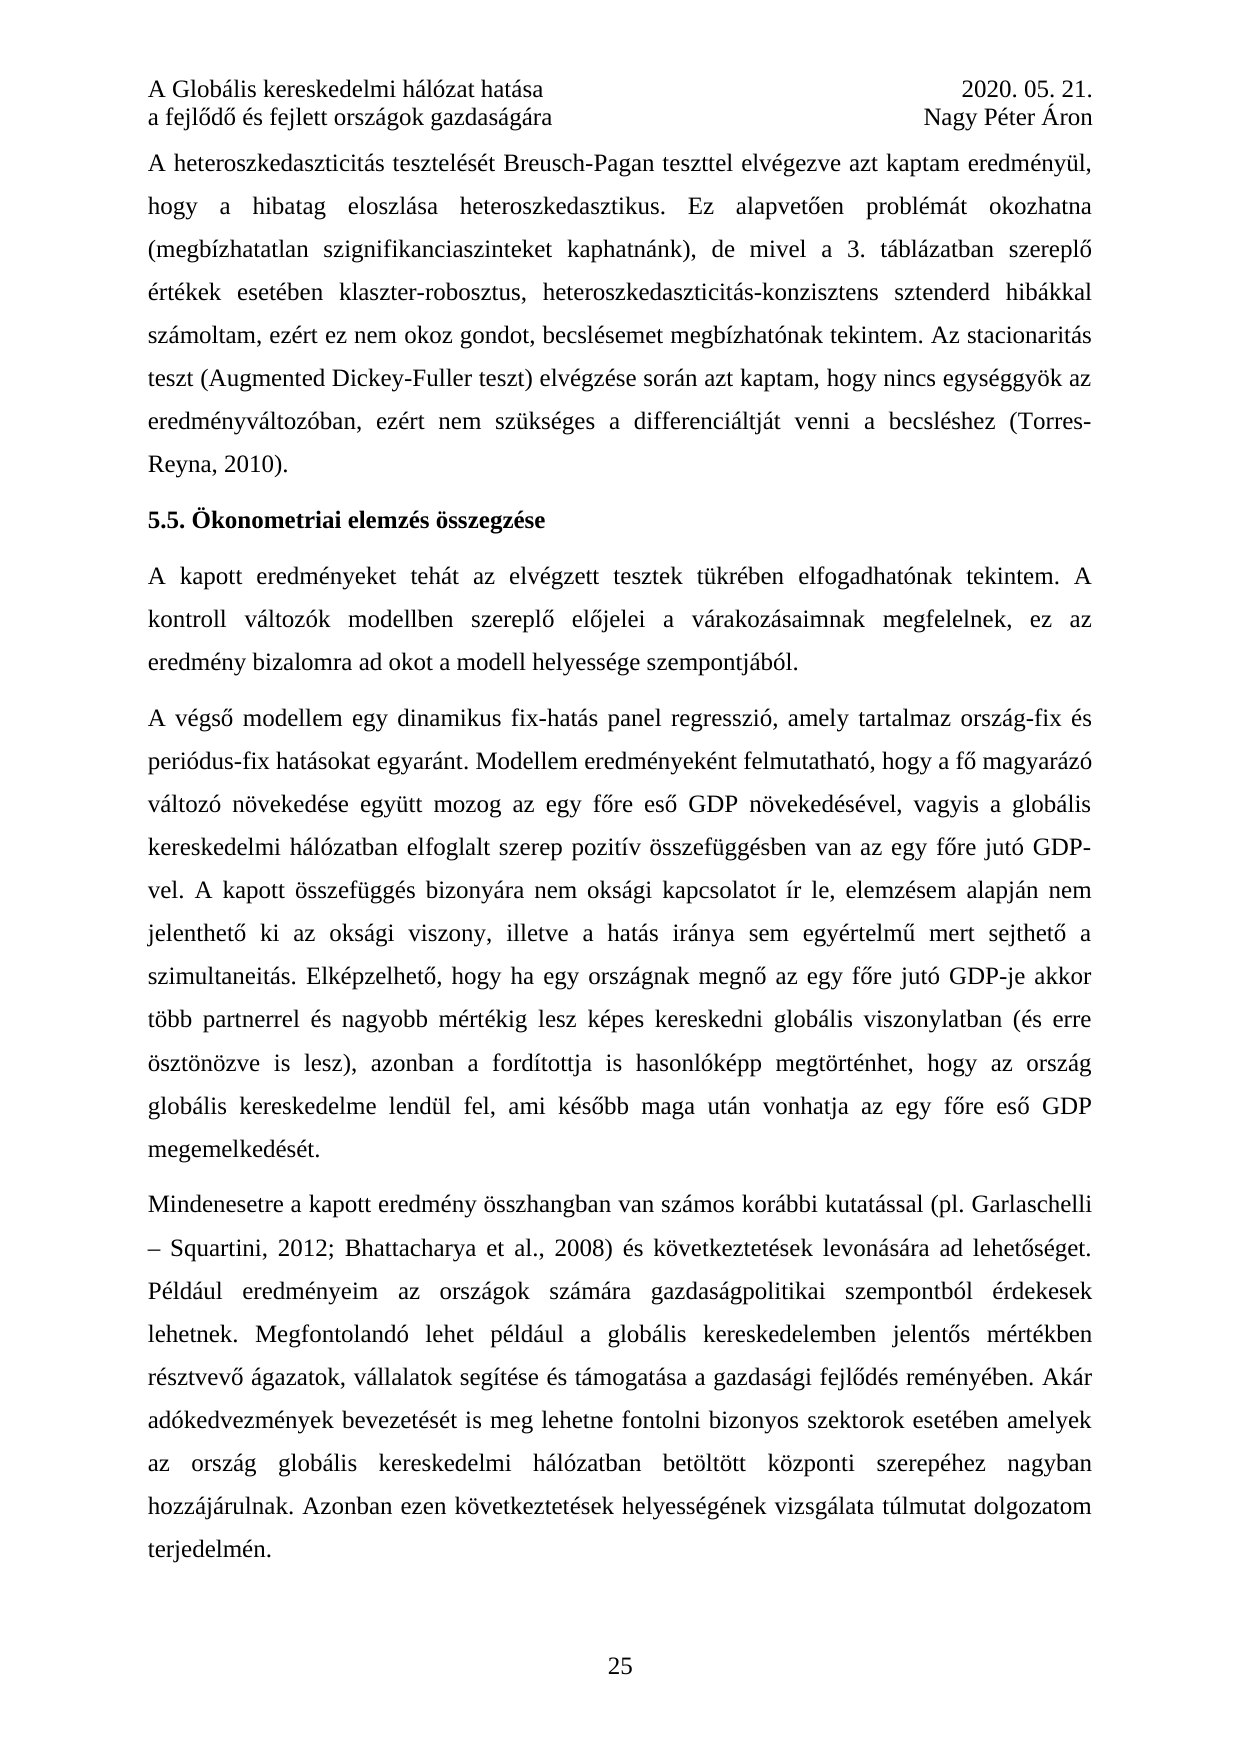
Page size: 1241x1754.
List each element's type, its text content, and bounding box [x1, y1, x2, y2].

text A végső modellem egy dinamikus fix-hatás panel regresszió, amely tartalmaz ország-fix és periódus-fix hatásokat egyaránt. Modellem eredményeként felmutatható, hogy a fő magyarázó változó növekedése együtt mozog az egy főre eső GDP növekedésével, vagyis a globális kereskedelmi hálózatban elfoglalt szerep pozitív összefüggésben van az egy főre jutó GDP-vel. A kapott összefüggés bizonyára nem oksági kapcsolatot ír le, elemzésem alapján nem jelenthető ki az oksági viszony, illetve a hatás iránya sem egyértelmű mert sejthető a szimultaneitás. Elképzelhető, hogy ha egy országnak megnő az egy főre jutó GDP-je akkor több partnerrel és nagyobb mértékig lesz képes kereskedni globális viszonylatban (és erre ösztönözve is lesz), azonban a fordítottja is hasonlóképp megtörténhet, hogy az ország globális kereskedelme lendül fel, ami később maga után vonhatja az egy főre eső GDP megemelkedését. [148, 703, 1093, 1163]
subtitle 5.5. Ökonometriai elemzés összegzése [148, 505, 1093, 534]
text A heteroszkedaszticitás tesztelését Breusch-Pagan teszttel elvégezve azt kaptam eredményül, hogy a hibatag eloszlása heteroszkedasztikus. Ez alapvetően problémát okozhatna (megbízhatatlan szignifikanciaszinteket kaphatnánk), de mivel a 3. táblázatban szereplő értékek esetében klaszter-robosztus, heteroszkedaszticitás-konzisztens sztenderd hibákkal számoltam, ezért ez nem okoz gondot, becslésemet megbízhatónak tekintem. Az stacionaritás teszt (Augmented Dickey-Fuller teszt) elvégzése során azt kaptam, hogy nincs egységgyök az eredményváltozóban, ezért nem szükséges a differenciáltját venni a becsléshez (Torres-Reyna, 2010). [148, 148, 1093, 478]
text A kapott eredményeket tehát az elvégzett tesztek tükrében elfogadhatónak tekintem. A kontroll változók modellben szereplő előjelei a várakozásaimnak megfelelnek, ez az eredmény bizalomra ad okot a modell helyessége szempontjából. [148, 561, 1093, 676]
text Mindenesetre a kapott eredmény összhangban van számos korábbi kutatással (pl. Garlaschelli – Squartini, 2012; Bhattacharya et al., 2008) és következtetések levonására ad lehetőséget. Például eredményeim az országok számára gazdaságpolitikai szempontból érdekesek lehetnek. Megfontolandó lehet például a globális kereskedelemben jelentős mértékben résztvevő ágazatok, vállalatok segítése és támogatása a gazdasági fejlődés reményében. Akár adókedvezmények bevezetését is meg lehetne fontolni bizonyos szektorok esetében amelyek az ország globális kereskedelmi hálózatban betöltött központi szerepéhez nagyban hozzájárulnak. Azonban ezen következtetések helyességének vizsgálata túlmutat dolgozatom terjedelmén. [148, 1189, 1093, 1563]
